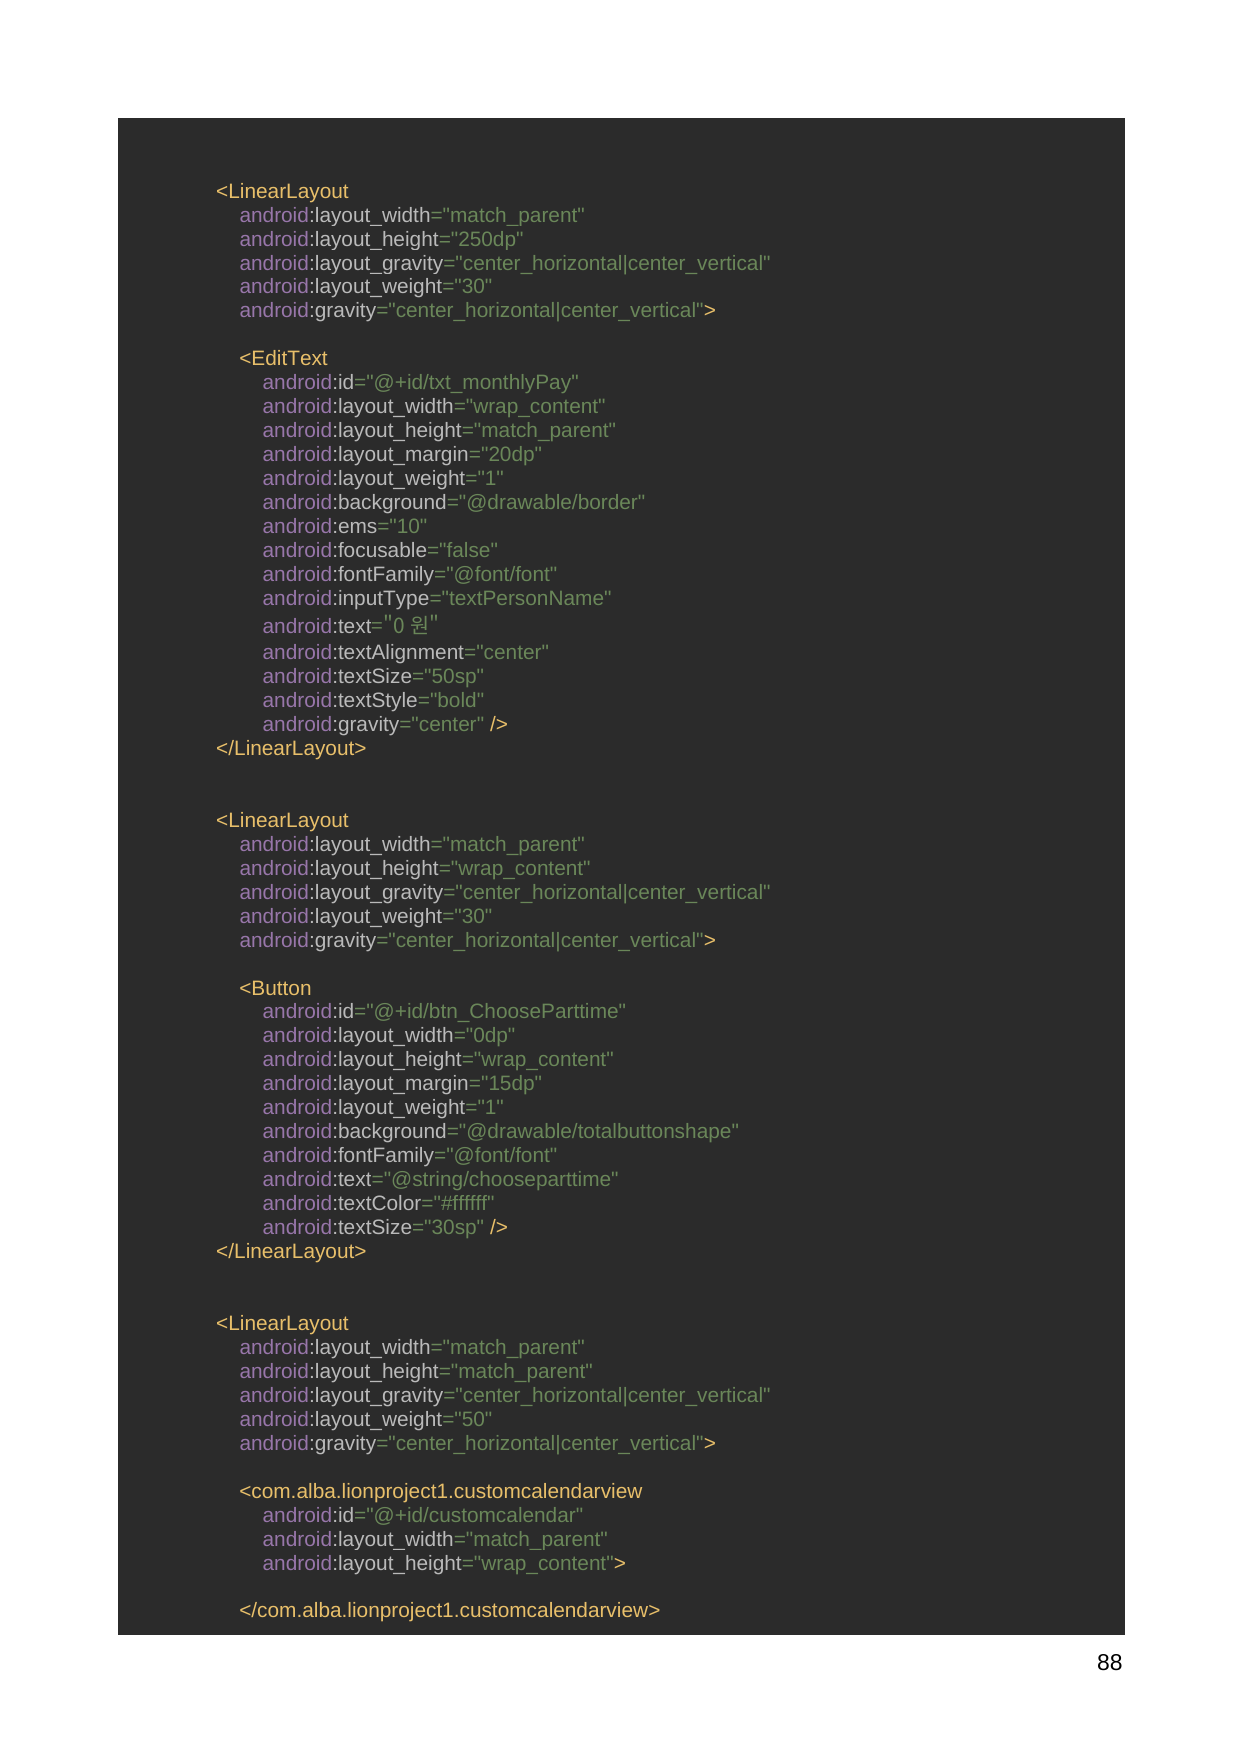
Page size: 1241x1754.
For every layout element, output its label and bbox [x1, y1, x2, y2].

table_header [120, 120, 1123, 1633]
